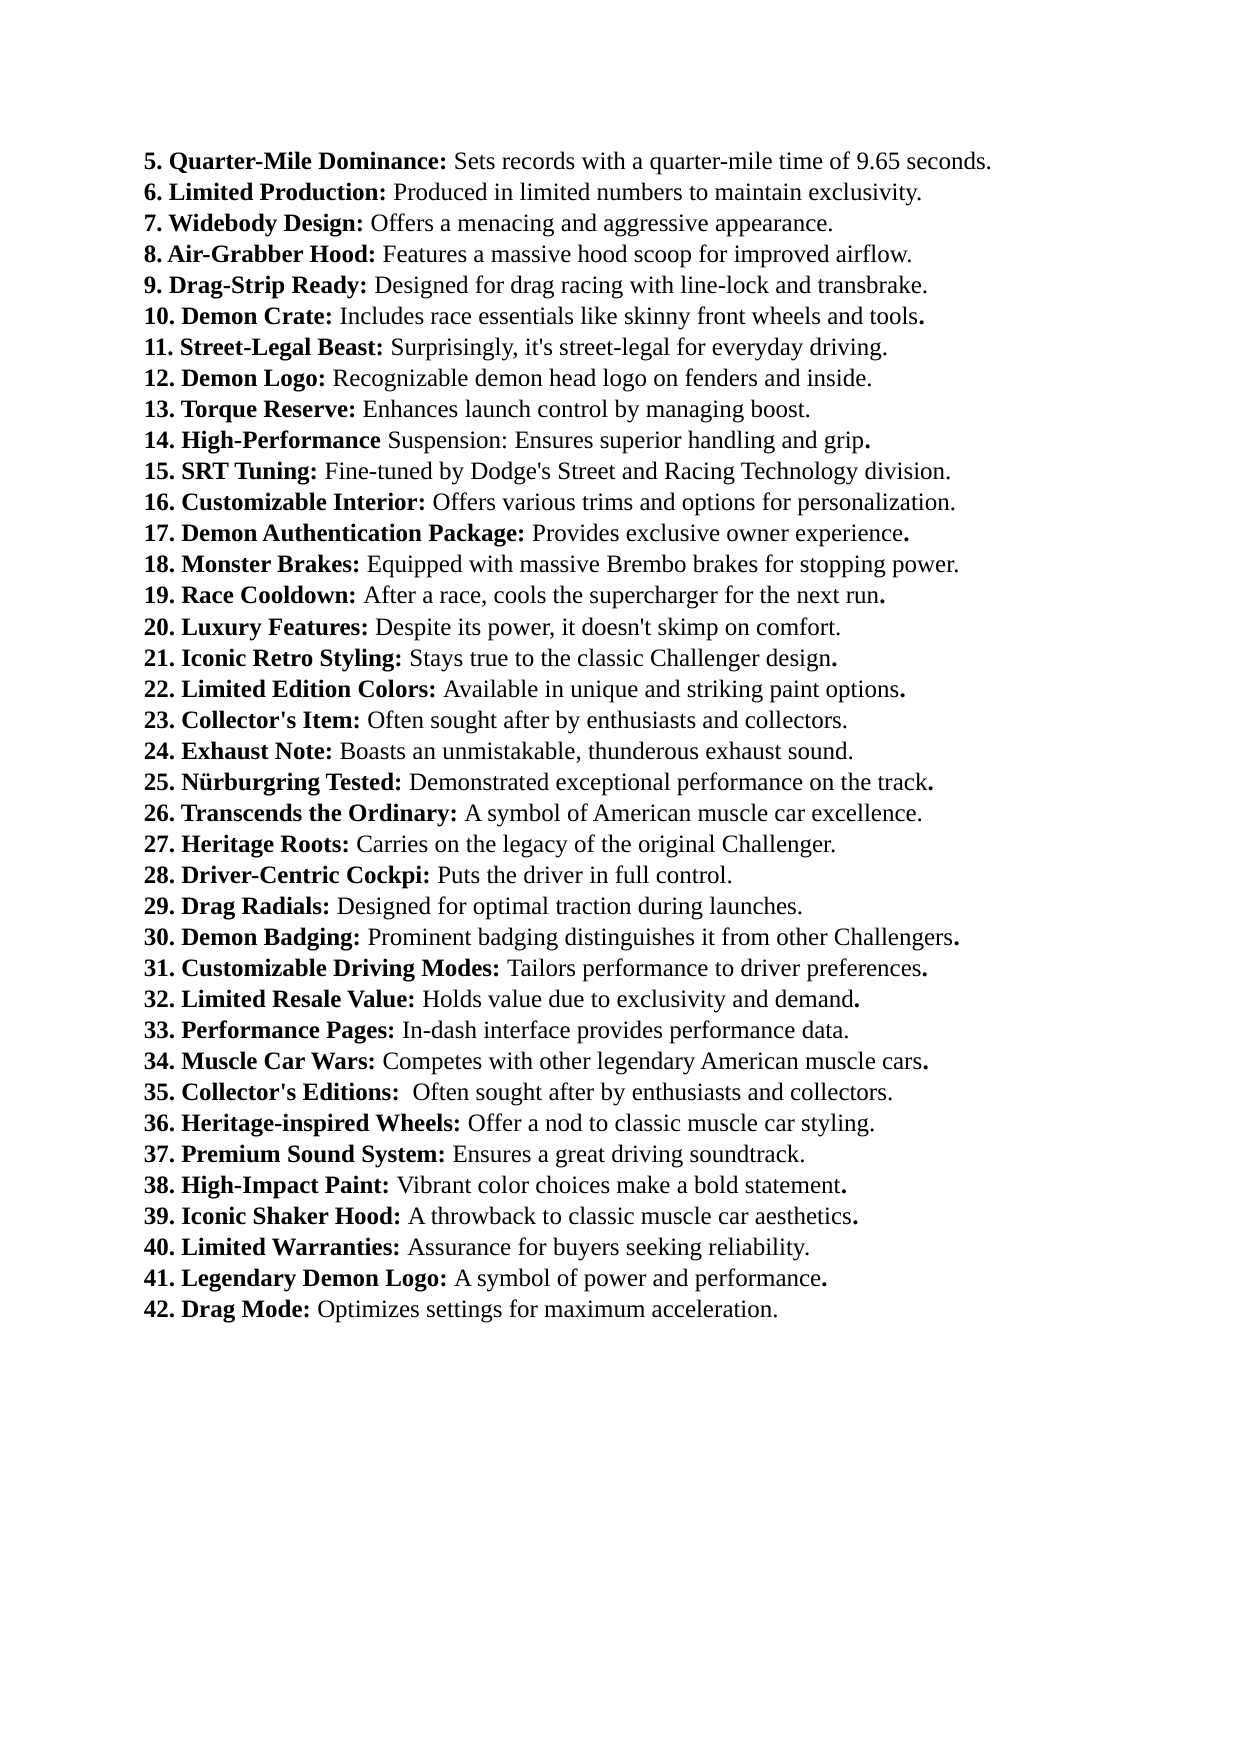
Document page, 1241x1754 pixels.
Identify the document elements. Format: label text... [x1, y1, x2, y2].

text 12. Demon Logo: Recognizable demon head logo on fenders and inside. [143, 363, 992, 392]
text 10. Demon Crate: Includes race essentials like skinny front wheels and tools. [143, 301, 992, 330]
text 27. Heritage Roots: Carries on the legacy of the original Challenger. [143, 829, 992, 858]
text 17. Demon Authentication Package: Provides exclusive owner experience. [143, 518, 992, 547]
text 14. High-Performance Suspension: Ensures superior handling and grip. [143, 425, 992, 454]
text 28. Driver-Centric Cockpi: Puts the driver in full control. [143, 860, 992, 889]
text 7. Widebody Design: Offers a menacing and aggressive appearance. [143, 208, 992, 237]
text 36. Heritage-inspired Wheels: Offer a nod to classic muscle car styling. [143, 1108, 992, 1137]
text 24. Exhaust Note: Boasts an unmistakable, thunderous exhaust sound. [143, 736, 992, 764]
text 9. Drag-Strip Ready: Designed for drag racing with line-lock and transbrake. [143, 270, 992, 299]
text 11. Street-Legal Beast: Surprisingly, it's street-legal for everyday driving. [143, 332, 992, 361]
text 5. Quarter-Mile Dominance: Sets records with a quarter-mile time of 9.65 seconds. [143, 146, 992, 175]
text 31. Customizable Driving Modes: Tailors performance to driver preferences. [143, 953, 992, 982]
text 13. Torque Reserve: Enhances launch control by managing boost. [143, 394, 992, 423]
text 32. Limited Resale Value: Holds value due to exclusivity and demand. [143, 984, 992, 1013]
text 29. Drag Radials: Designed for optimal traction during launches. [143, 891, 992, 920]
text 26. Transcends the Ordinary: A symbol of American muscle car excellence. [143, 798, 992, 827]
text 6. Limited Production: Produced in limited numbers to maintain exclusivity. [143, 177, 992, 206]
text 39. Iconic Shaker Hood: A throwback to classic muscle car aesthetics. [143, 1201, 992, 1230]
text 35. Collector's Editions: Often sought after by enthusiasts and collectors. [143, 1077, 992, 1106]
text 33. Performance Pages: In-dash interface provides performance data. [143, 1015, 992, 1044]
text 20. Luxury Features: Despite its power, it doesn't skimp on comfort. [143, 612, 992, 640]
text 22. Limited Edition Colors: Available in unique and striking paint options. [143, 674, 992, 702]
text 8. Air-Grabber Hood: Features a massive hood scoop for improved airflow. [143, 239, 992, 268]
text 37. Premium Sound System: Ensures a great driving soundtrack. [143, 1139, 992, 1168]
text 25. Nürburgring Tested: Demonstrated exceptional performance on the track. [143, 767, 992, 796]
text 23. Collector's Item: Often sought after by enthusiasts and collectors. [143, 705, 992, 733]
text 19. Race Cooldown: After a race, cools the supercharger for the next run. [143, 581, 992, 609]
text 42. Drag Mode: Optimizes settings for maximum acceleration. [143, 1294, 992, 1323]
text 16. Customizable Interior: Offers various trims and options for personalization. [143, 487, 992, 516]
text 15. SRT Tuning: Fine-tuned by Dodge's Street and Racing Technology division. [143, 456, 992, 485]
text 21. Iconic Retro Styling: Stays true to the classic Challenger design. [143, 643, 992, 671]
text 41. Legendary Demon Logo: A symbol of power and performance. [143, 1263, 992, 1292]
text 30. Demon Badging: Prominent badging distinguishes it from other Challengers. [143, 922, 992, 951]
text 34. Muscle Car Wars: Competes with other legendary American muscle cars. [143, 1046, 992, 1075]
text 38. High-Impact Paint: Vibrant color choices make a bold statement. [143, 1170, 992, 1199]
text 18. Monster Brakes: Equipped with massive Brembo brakes for stopping power. [143, 549, 992, 578]
text 40. Limited Warranties: Assurance for buyers seeking reliability. [143, 1232, 992, 1261]
